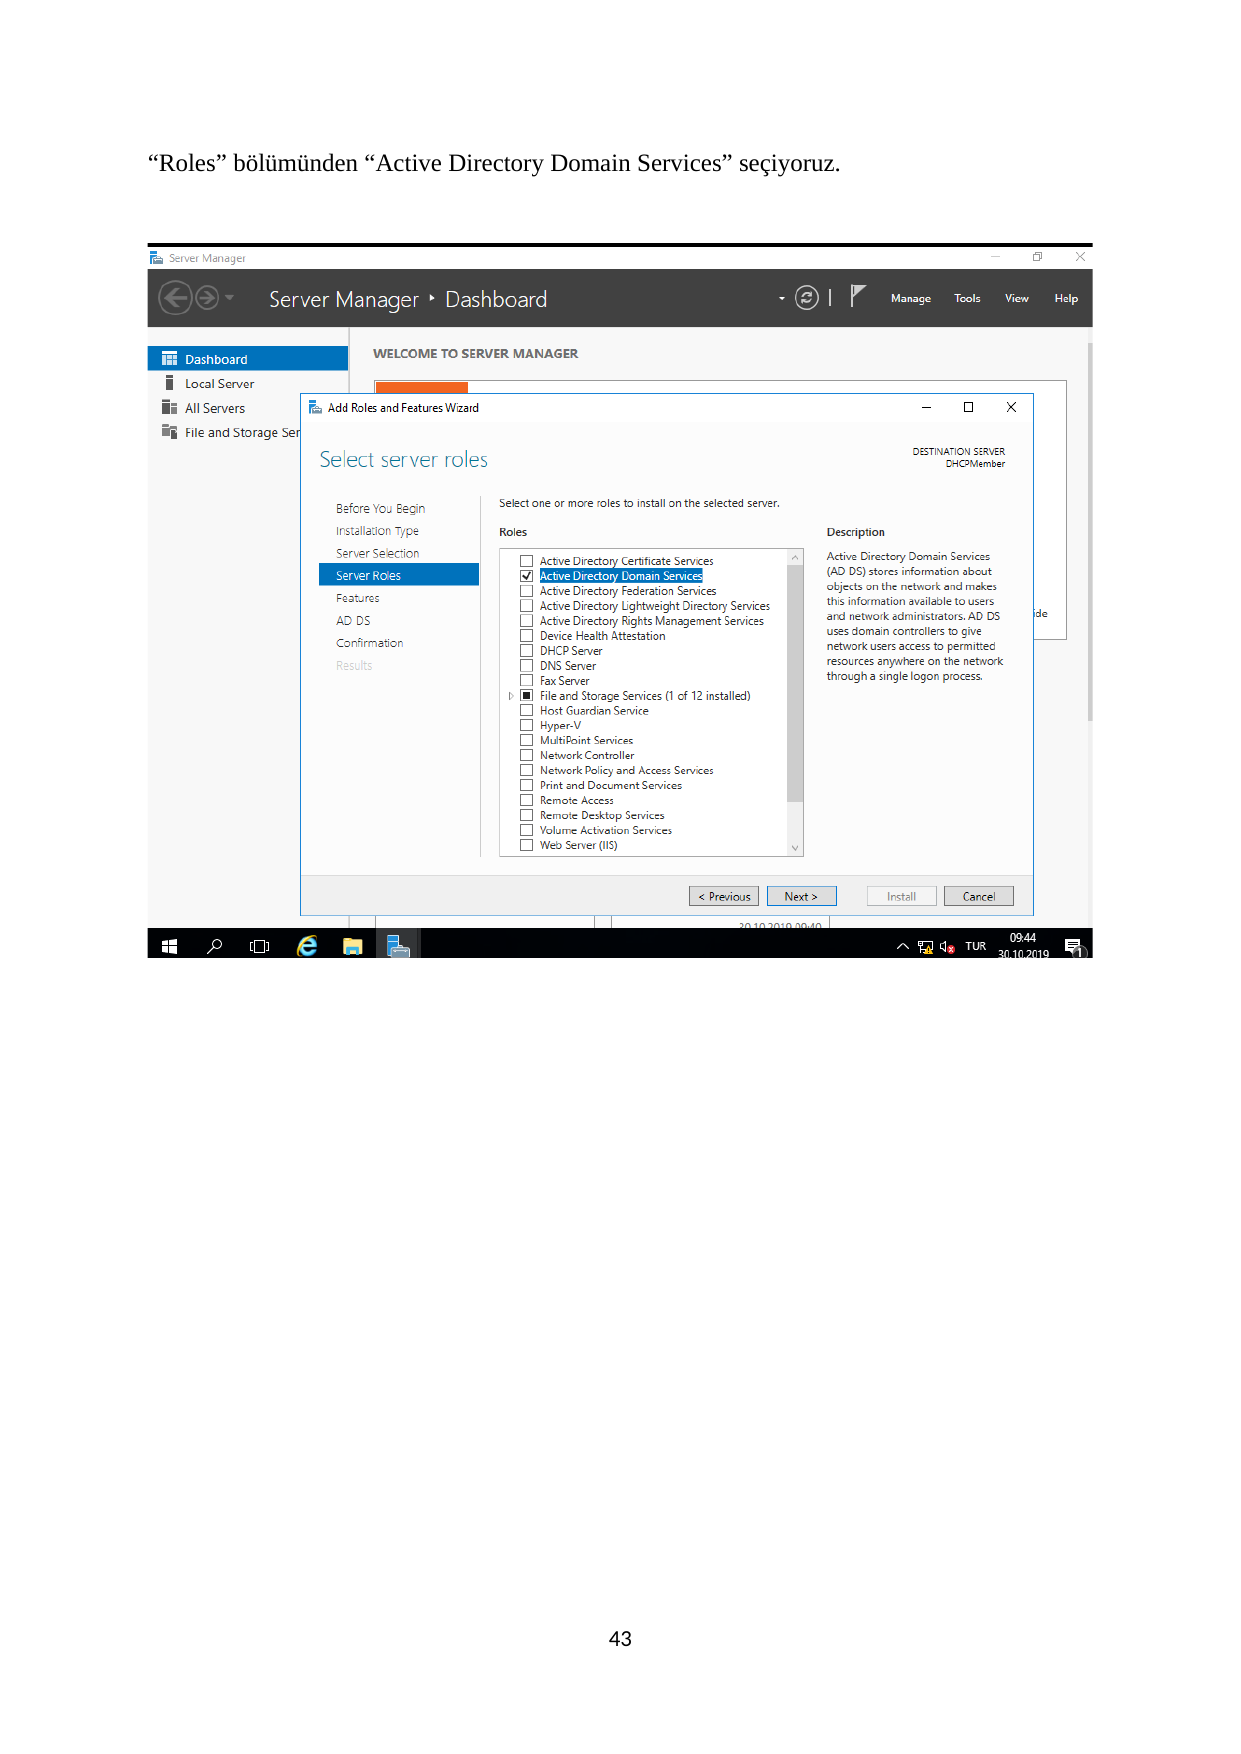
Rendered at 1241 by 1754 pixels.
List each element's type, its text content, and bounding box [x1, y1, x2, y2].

text “Roles” bölümünden “Active Directory Domain Services” seçiyoruz. [148, 148, 1093, 176]
picture [147, 243, 1093, 958]
